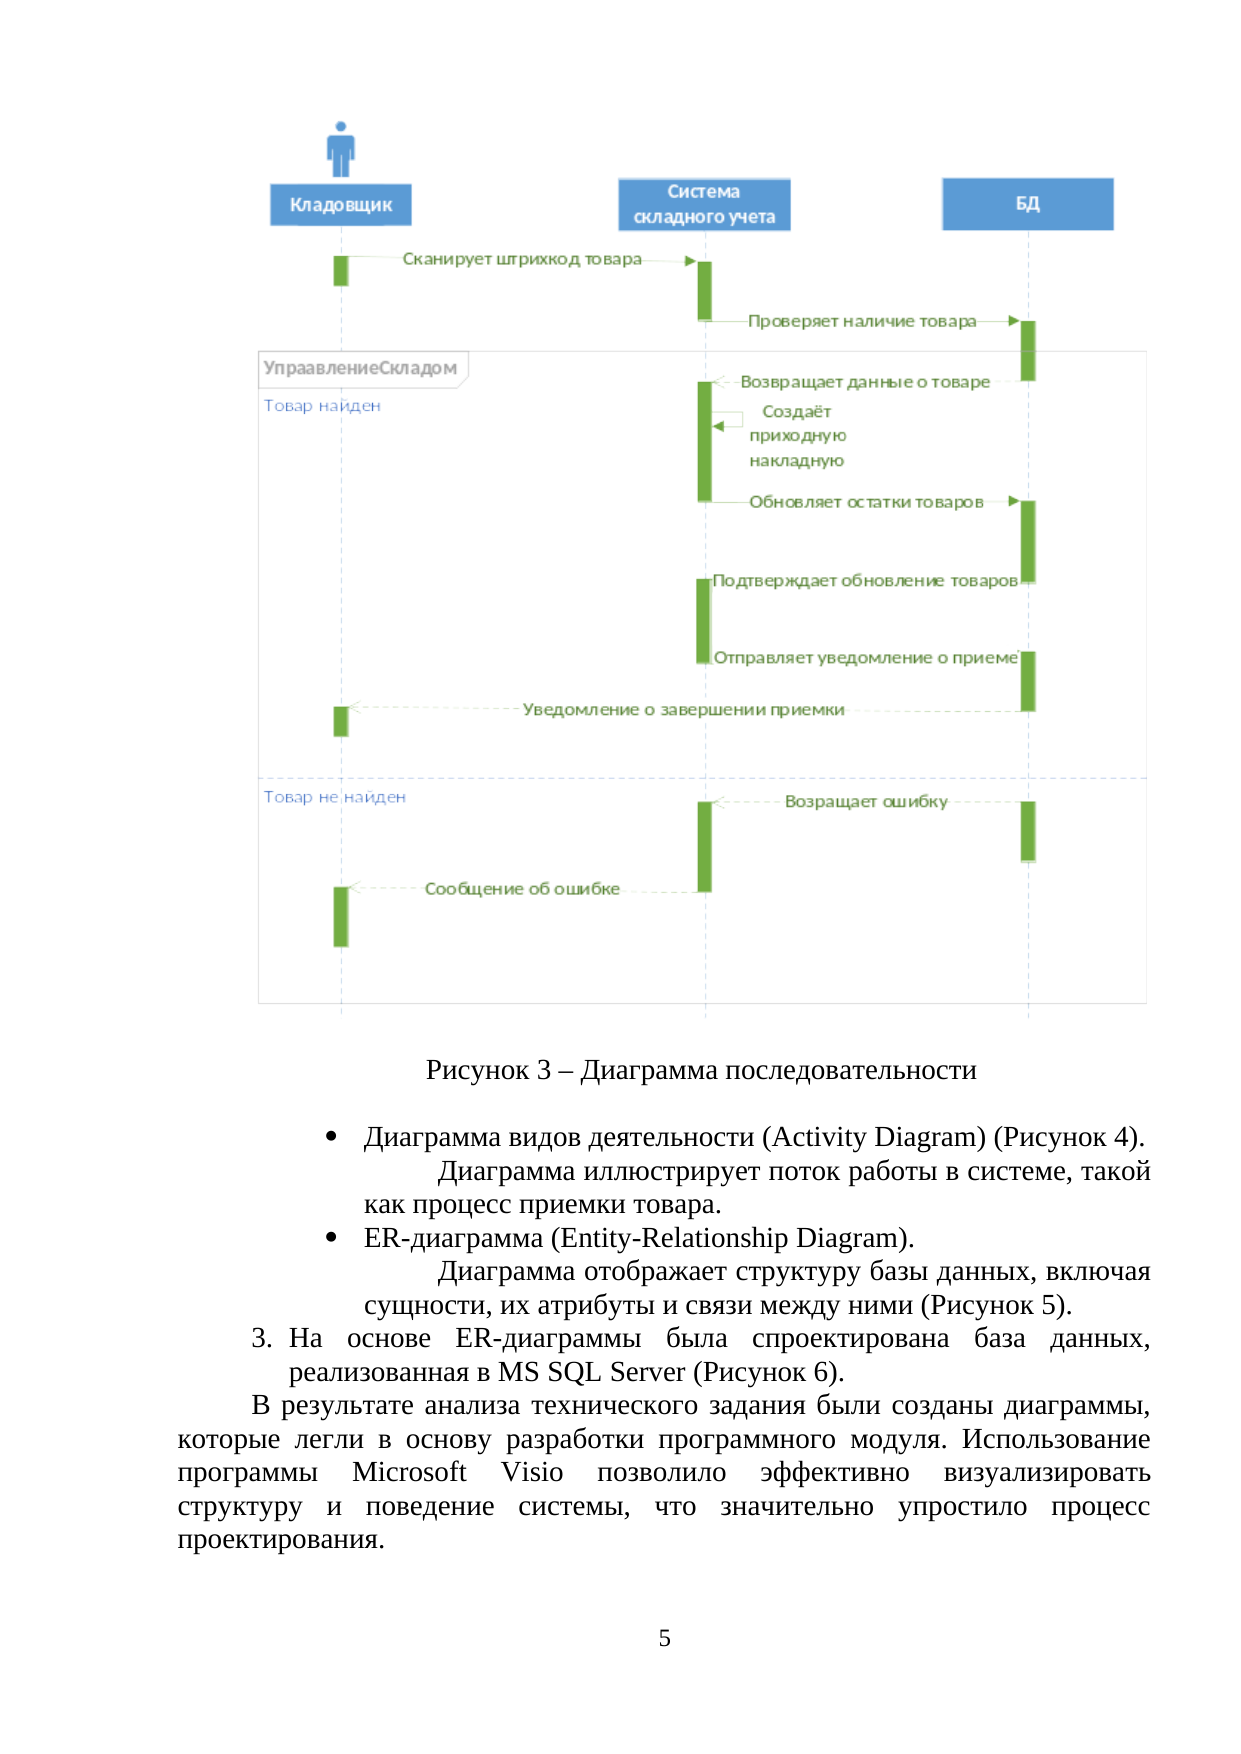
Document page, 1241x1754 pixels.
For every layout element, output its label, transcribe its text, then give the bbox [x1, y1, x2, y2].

list Диаграмма видов деятельности (Activity Diagram) (Рисунок 4). [326, 1119, 1152, 1153]
list ER-диаграмма (Entity-Relationship Diagram). [326, 1220, 1152, 1253]
list Диаграмма отображает структуру базы данных, включая сущности, их атрибуты и связи между ними (Рисунок 5). [364, 1253, 1152, 1320]
list Диаграмма иллюстрирует поток работы в системе, такой как процесс приемки товара. [364, 1153, 1152, 1220]
list На основе ER-диаграммы была спроектирована база данных, реализованная в MS SQL Server (Рисунок 6). [251, 1320, 1152, 1387]
text В результате анализа технического задания были созданы диаграммы, которые легли в основу разработки программного модуля. Использование программы Microsoft Visio позволило эффективно визуализировать структуру и поведение системы, что значительно упростило процесс проектирования. [177, 1387, 1152, 1555]
text Рисунок 3 – Диаграмма последовательности [177, 1052, 1152, 1085]
